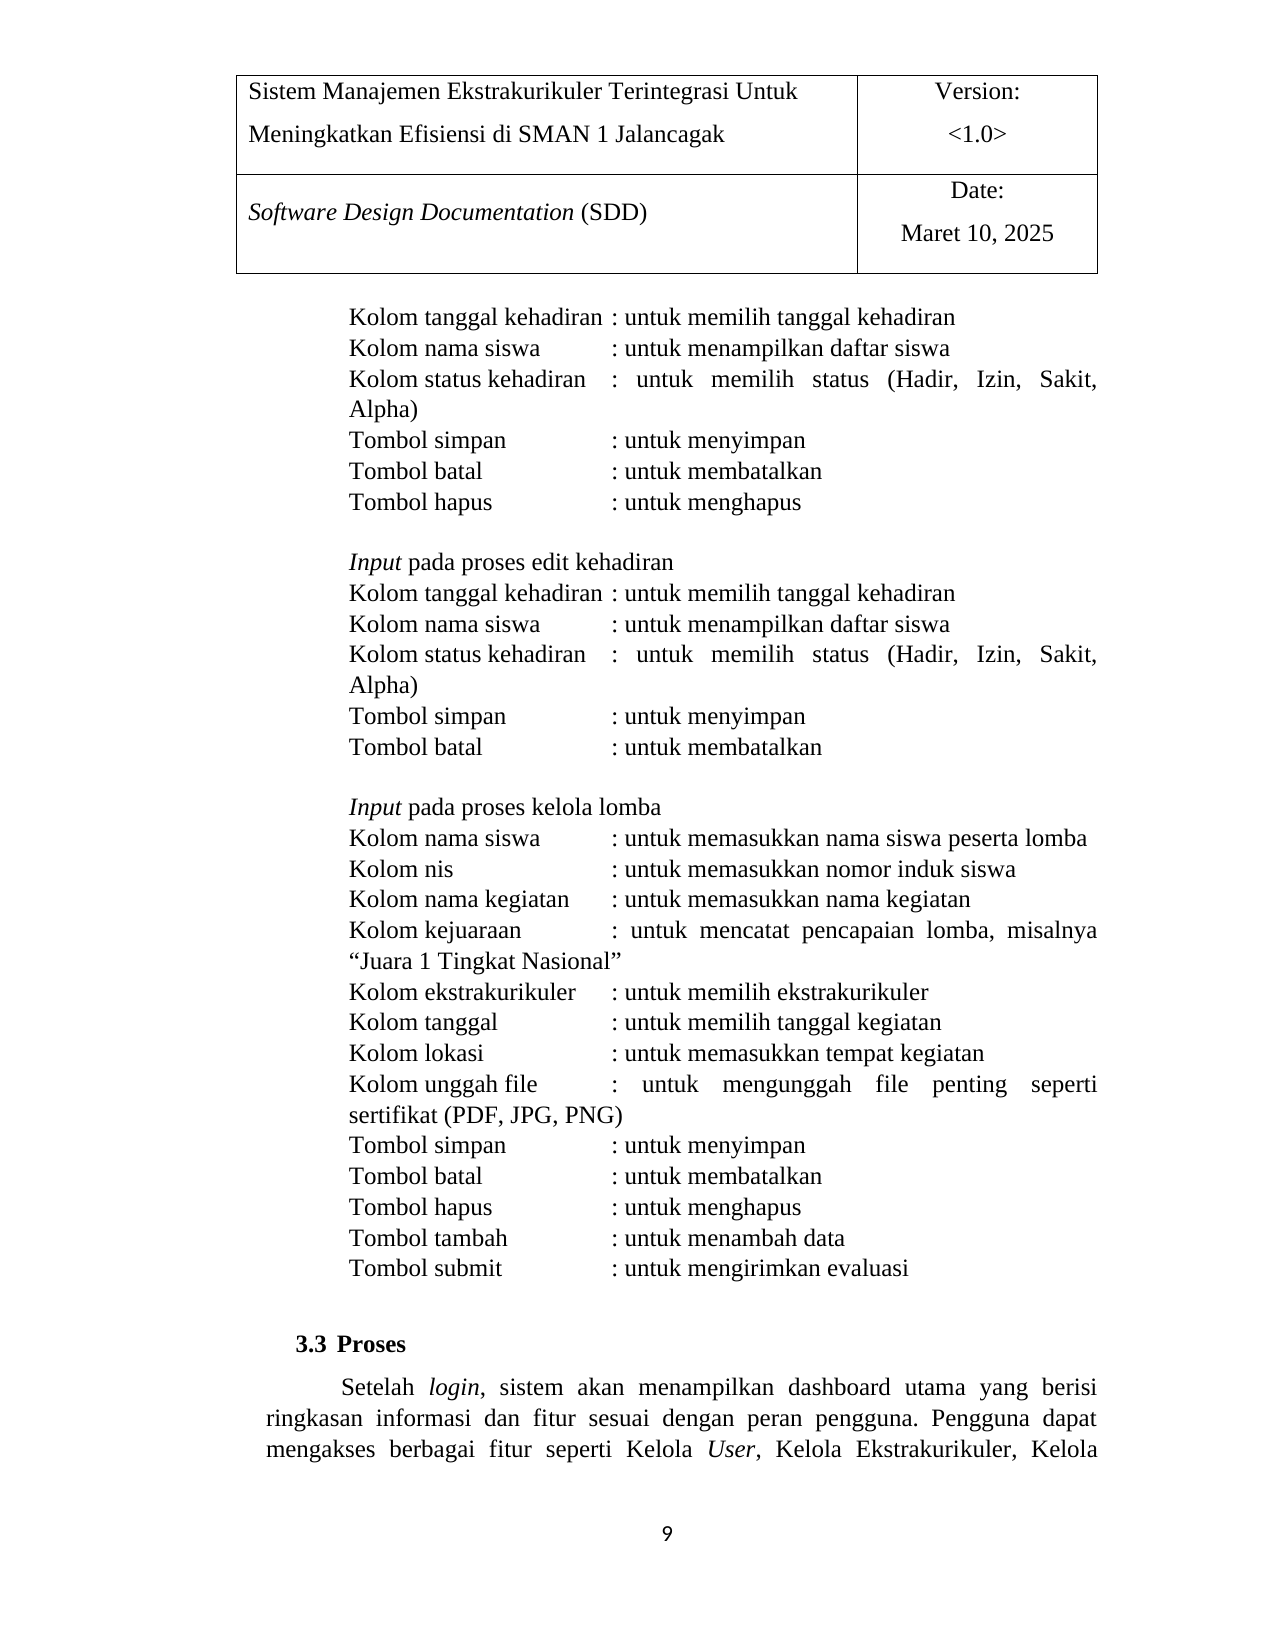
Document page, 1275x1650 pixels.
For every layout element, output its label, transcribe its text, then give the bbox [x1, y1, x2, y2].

text Tombol simpan : untuk menyimpan [349, 425, 1098, 454]
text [266, 1372, 1098, 1463]
text Kolom nis : untuk memasukkan nomor induk siswa [349, 854, 1098, 883]
text Tombol submit : untuk mengirimkan evaluasi [349, 1253, 1098, 1282]
text Input pada proses edit kehadiran [349, 547, 1098, 576]
text Tombol hapus : untuk menghapus [349, 487, 1098, 516]
text Proses [295, 1329, 1098, 1358]
text Kolom kejuaraan : untuk mencatat pencapaian lomba, misalnya “Juara 1 Tingkat Nasional” [349, 915, 1098, 975]
text Kolom tanggal kehadiran : untuk memilih tanggal kehadiran [349, 578, 1098, 607]
text Kolom tanggal kehadiran : untuk memilih tanggal kehadiran [349, 302, 1098, 331]
text Kolom unggah file : untuk mengunggah file penting seperti sertifikat (PDF, JPG, PNG) [349, 1069, 1098, 1128]
text Kolom nama siswa : untuk memasukkan nama siswa peserta lomba [349, 823, 1098, 852]
text Tombol simpan : untuk menyimpan [349, 1130, 1098, 1159]
text Kolom tanggal : untuk memilih tanggal kegiatan [349, 1007, 1098, 1036]
text Kolom nama kegiatan : untuk memasukkan nama kegiatan [349, 884, 1098, 913]
text Tombol simpan : untuk menyimpan [349, 701, 1098, 730]
text Kolom ekstrakurikuler : untuk memilih ekstrakurikuler [349, 977, 1098, 1006]
text Kolom nama siswa : untuk menampilkan daftar siswa [349, 333, 1098, 362]
text Kolom status kehadiran : untuk memilih status (Hadir, Izin, Sakit, Alpha) [349, 364, 1098, 423]
text Tombol batal : untuk membatalkan [349, 1161, 1098, 1190]
text Tombol batal : untuk membatalkan [349, 456, 1098, 485]
text Kolom nama siswa : untuk menampilkan daftar siswa [349, 609, 1098, 638]
text Kolom lokasi : untuk memasukkan tempat kegiatan [349, 1038, 1098, 1067]
text Tombol batal : untuk membatalkan [349, 732, 1098, 761]
text Kolom status kehadiran : untuk memilih status (Hadir, Izin, Sakit, Alpha) [349, 639, 1098, 699]
text Input pada proses kelola lomba [349, 792, 1098, 821]
text Tombol tambah : untuk menambah data [349, 1223, 1098, 1251]
text Tombol hapus : untuk menghapus [349, 1192, 1098, 1221]
